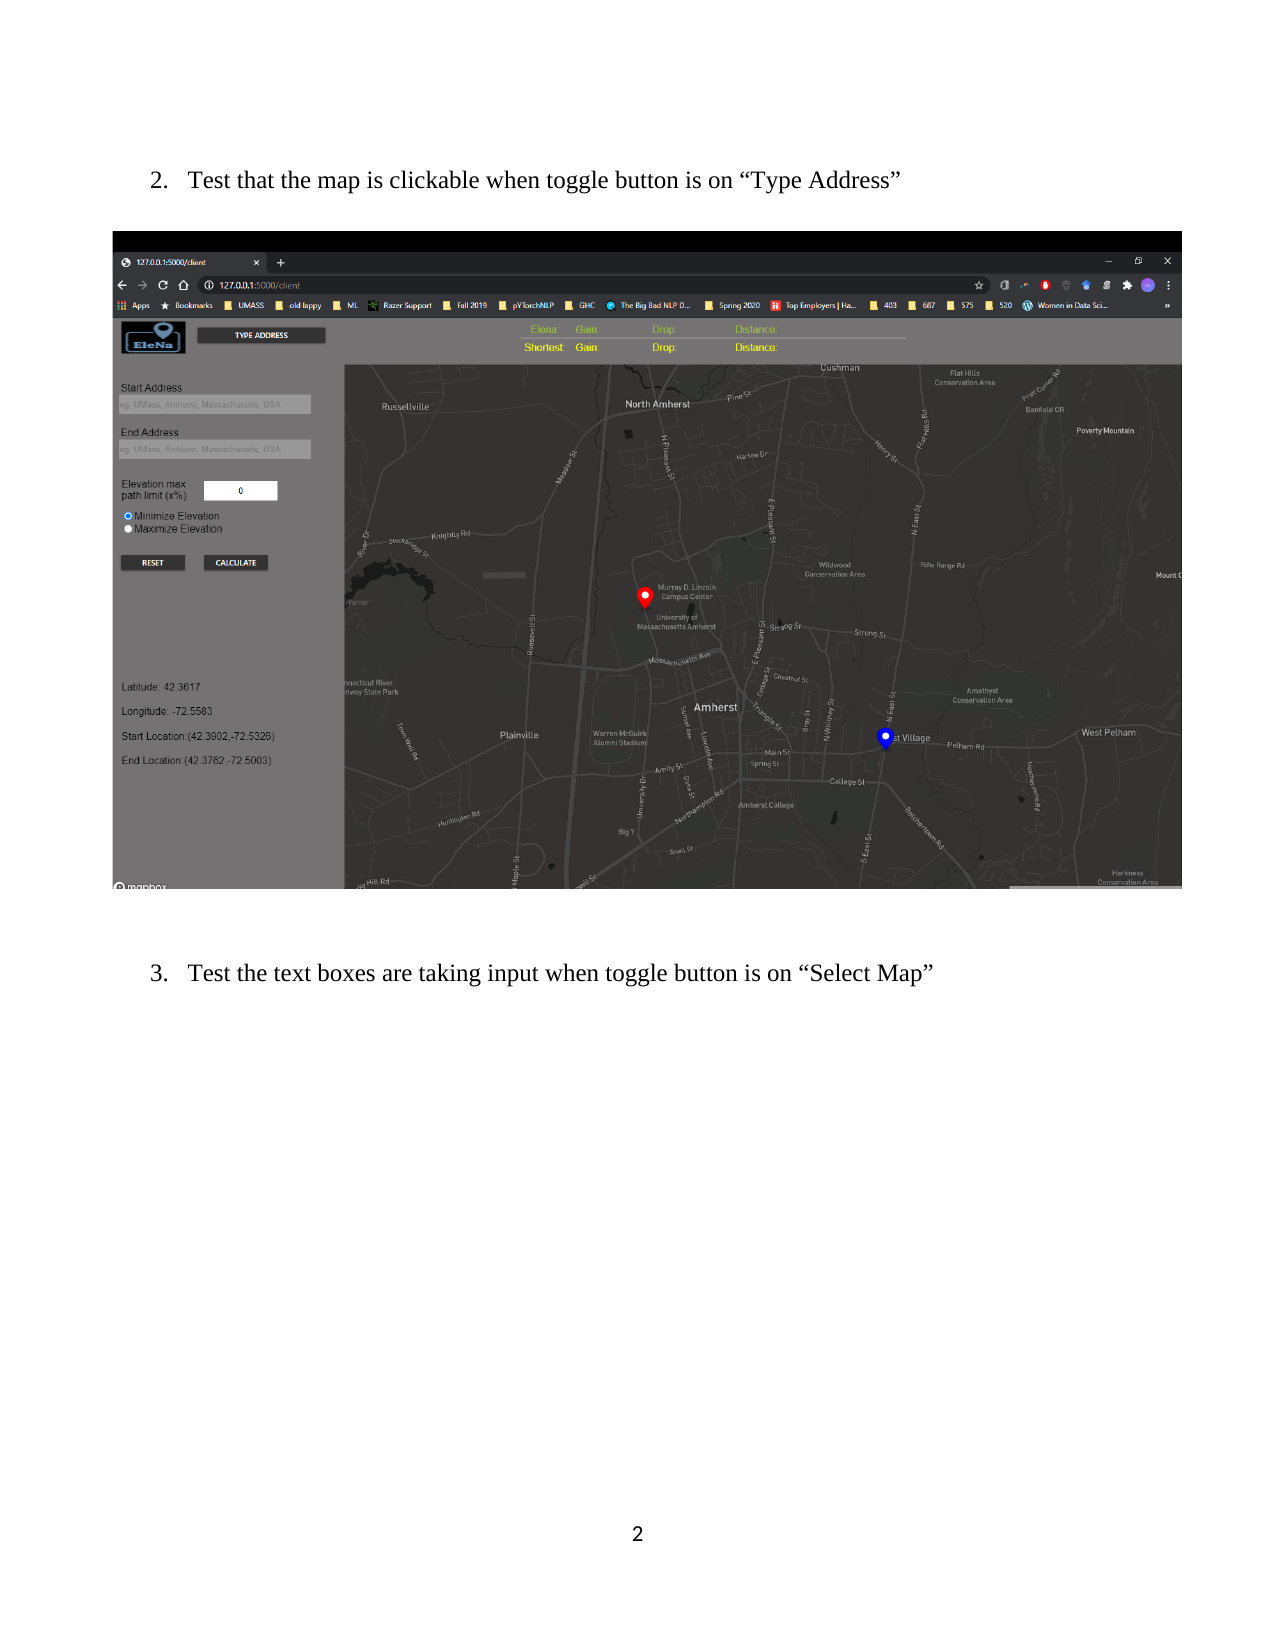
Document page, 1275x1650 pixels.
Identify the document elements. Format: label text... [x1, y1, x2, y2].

list Test the text boxes are taking input when toggle button is on “Select Map” [150, 958, 1162, 987]
list Test that the map is clickable when toggle button is on “Type Address” [150, 165, 1162, 194]
picture [112, 231, 1182, 889]
